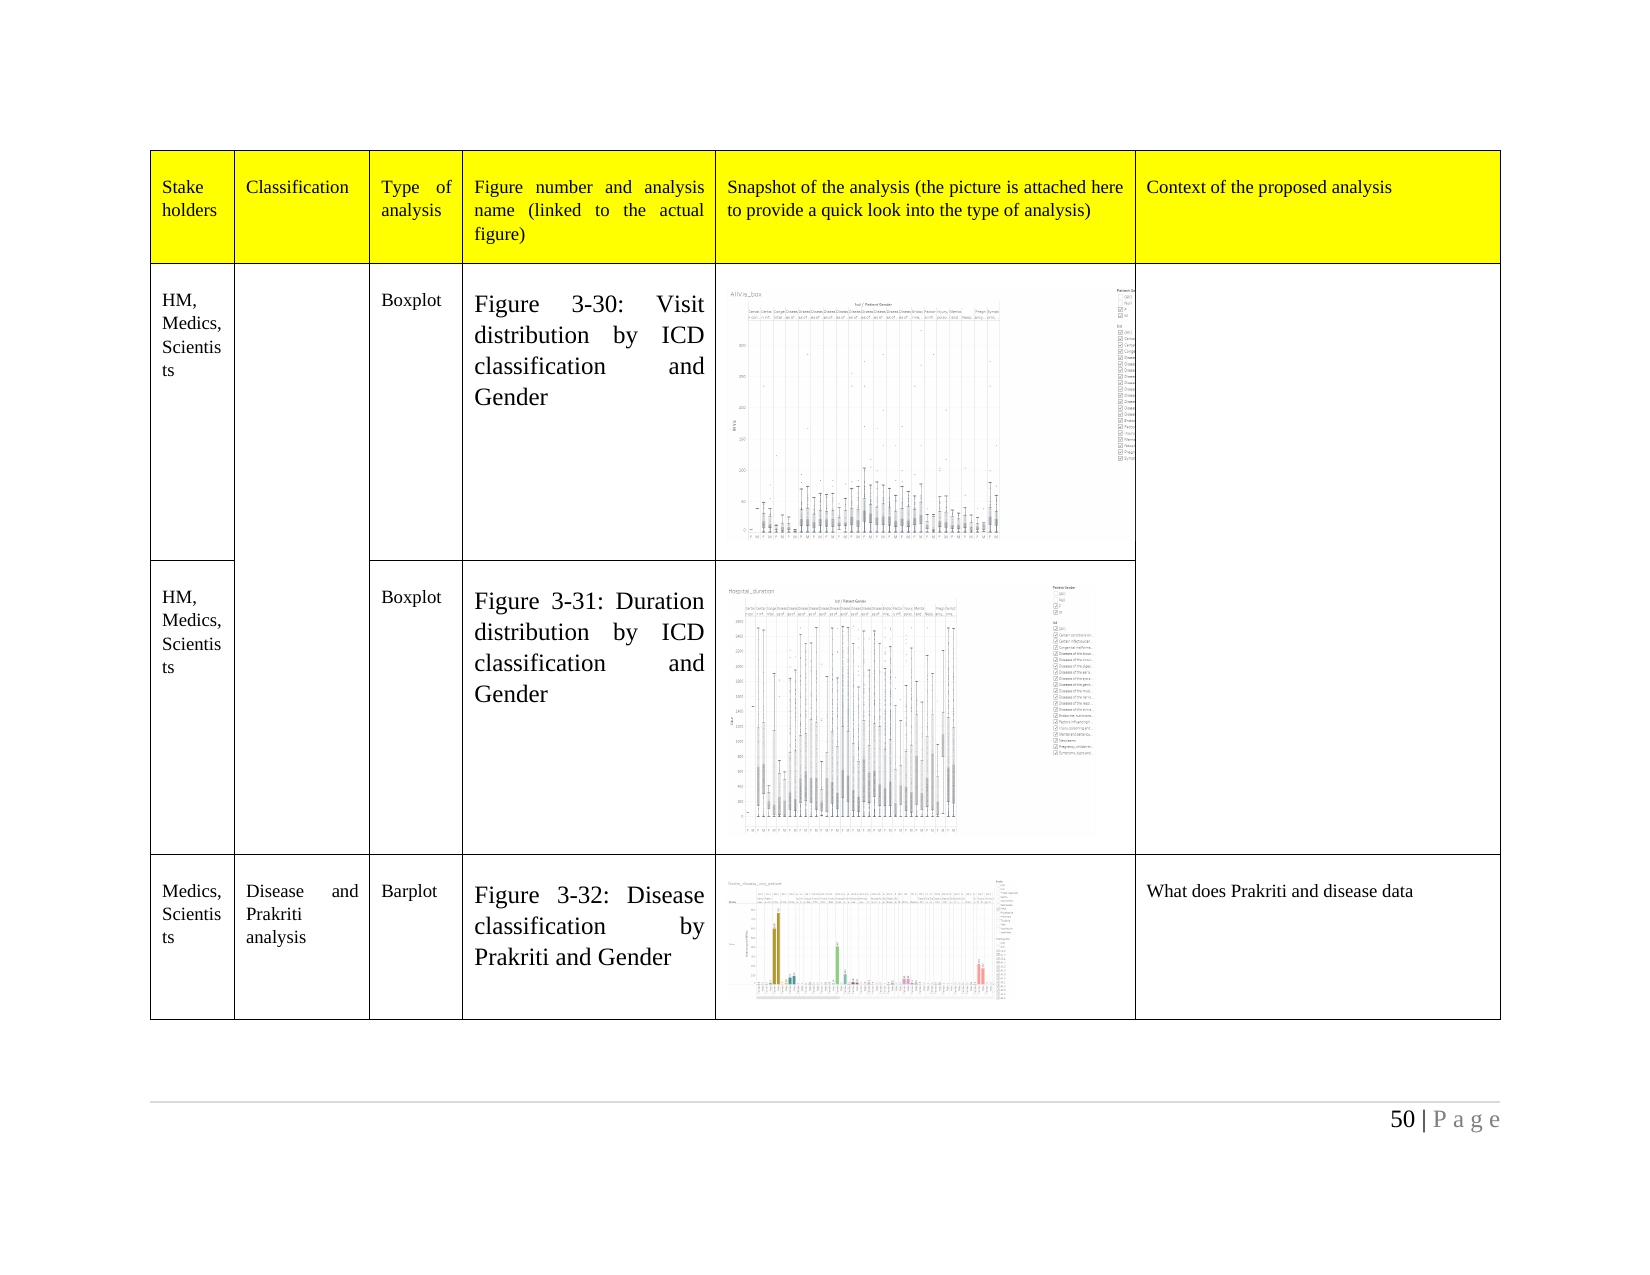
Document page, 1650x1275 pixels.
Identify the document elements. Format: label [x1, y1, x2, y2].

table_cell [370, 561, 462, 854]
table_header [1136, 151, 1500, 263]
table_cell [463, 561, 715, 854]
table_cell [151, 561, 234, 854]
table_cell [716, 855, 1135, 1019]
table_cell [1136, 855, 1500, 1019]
picture [727, 586, 1097, 835]
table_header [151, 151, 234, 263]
picture [727, 880, 1019, 1000]
picture [727, 289, 1135, 541]
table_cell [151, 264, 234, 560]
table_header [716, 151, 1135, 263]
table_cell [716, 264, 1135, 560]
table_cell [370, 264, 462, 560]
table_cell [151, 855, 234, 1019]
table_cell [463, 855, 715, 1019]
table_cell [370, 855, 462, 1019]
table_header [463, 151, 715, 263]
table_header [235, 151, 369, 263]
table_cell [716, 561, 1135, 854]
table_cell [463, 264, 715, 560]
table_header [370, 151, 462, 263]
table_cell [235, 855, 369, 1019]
